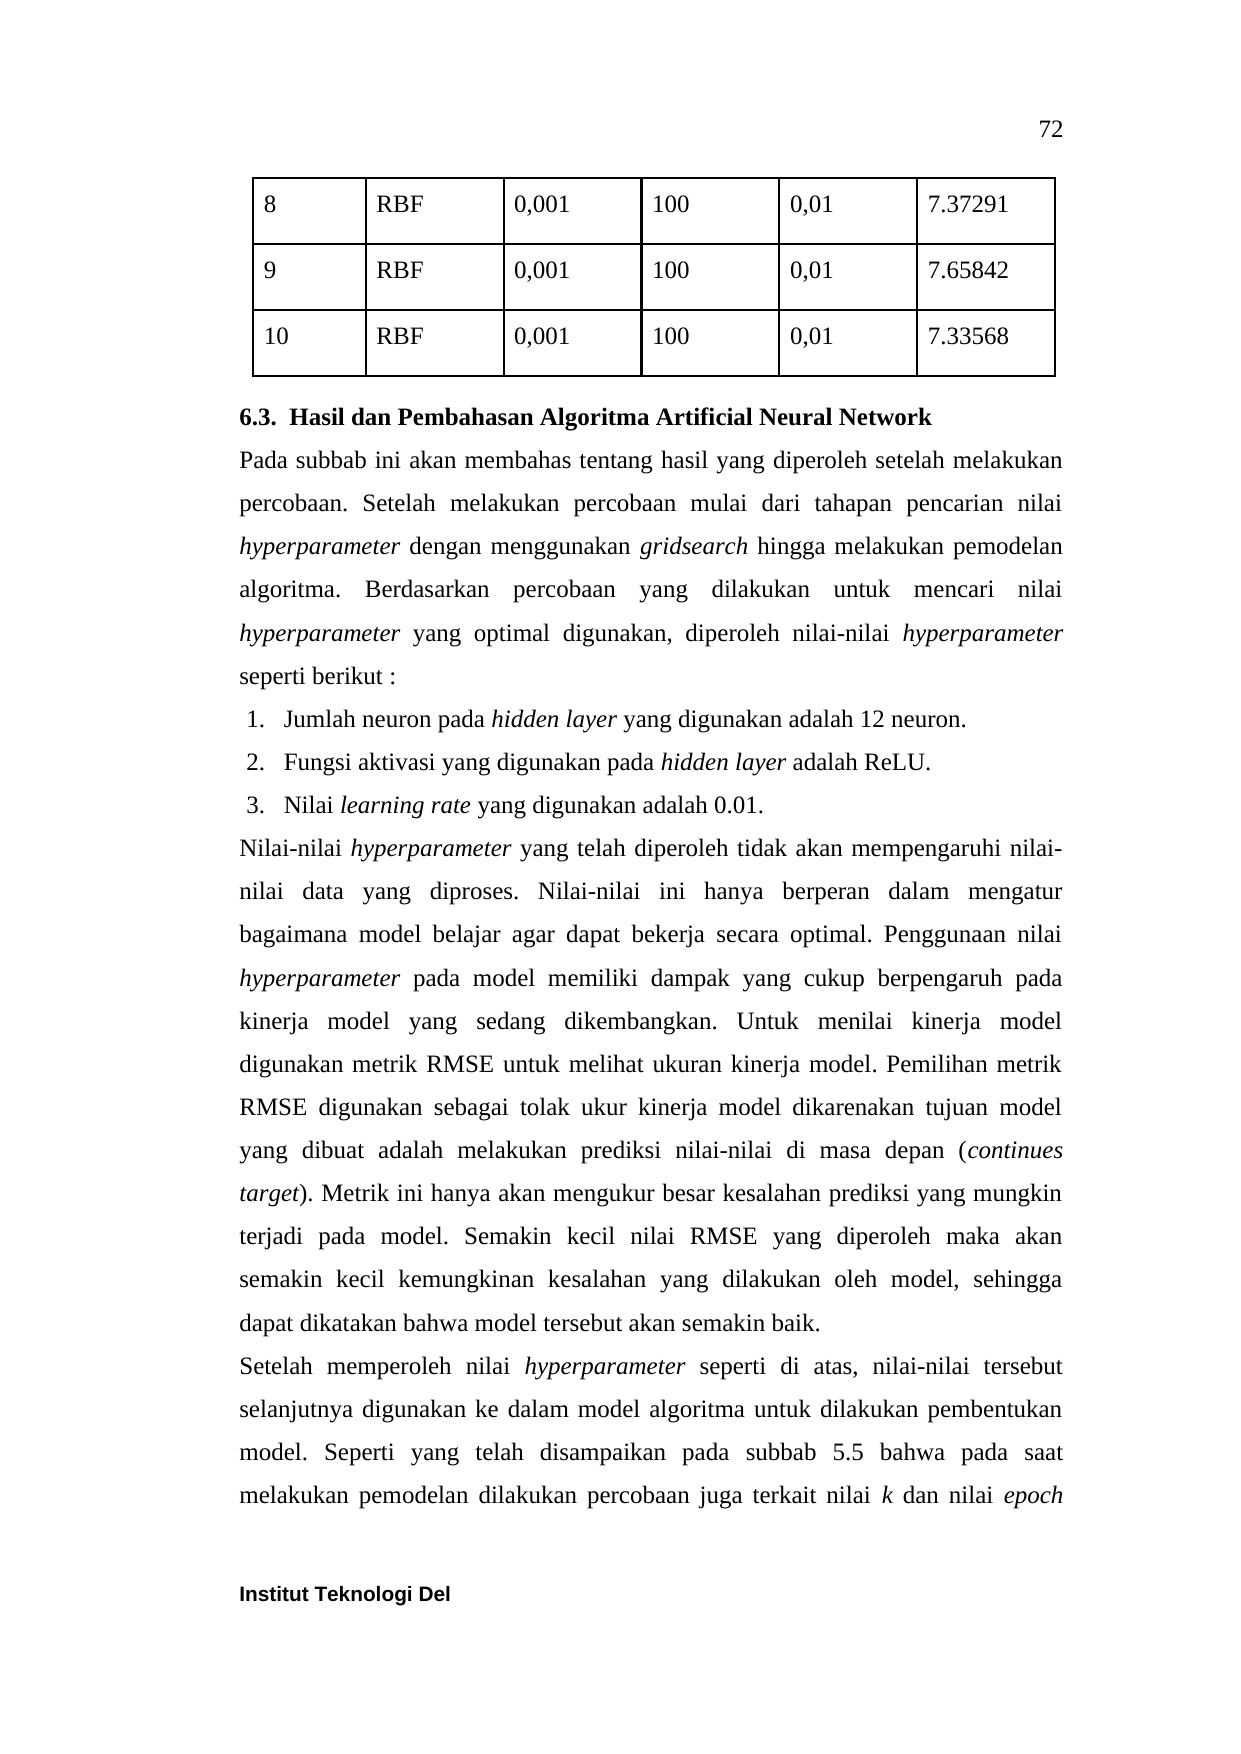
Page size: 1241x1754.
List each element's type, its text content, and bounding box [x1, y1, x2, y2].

table_cell 100 [643, 179, 778, 243]
table_cell 0,01 [780, 245, 916, 309]
table_cell RBF [367, 179, 503, 243]
table_cell RBF [367, 311, 503, 375]
table_cell 7.37291 [918, 179, 1054, 243]
text Nilai-nilai hyperparameter yang telah diperoleh tidak akan mempengaruhi nilai-nilai data yang diproses. Nilai-nilai ini hanya berperan dalam mengatur bagaimana model belajar agar dapat bekerja secara optimal. Penggunaan nilai hyperparameter pada model memiliki dampak yang cukup berpengaruh pada kinerja model yang sedang dikembangkan. Untuk menilai kinerja model digunakan metrik RMSE untuk melihat ukuran kinerja model. Pemilihan metrik RMSE digunakan sebagai tolak ukur kinerja model dikarenakan tujuan model yang dibuat adalah melakukan prediksi nilai-nilai di masa depan (continues target). Metrik ini hanya akan mengukur besar kesalahan prediksi yang mungkin terjadi pada model. Semakin kecil nilai RMSE yang diperoleh maka akan semakin kecil kemungkinan kesalahan yang dilakukan oleh model, sehingga dapat dikatakan bahwa model tersebut akan semakin baik. [239, 833, 1063, 1336]
subtitle 6.3. Hasil dan Pembahasan Algoritma Artificial Neural Network [239, 402, 1063, 431]
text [239, 1351, 1063, 1509]
table_cell 10 [254, 311, 365, 375]
table_cell RBF [367, 245, 503, 309]
table_cell 8 [254, 179, 365, 243]
list Nilai learning rate yang digunakan adalah 0.01. [246, 790, 1063, 819]
table_cell 0,001 [505, 311, 640, 375]
table_cell 100 [643, 311, 778, 375]
table_cell 9 [254, 245, 365, 309]
table_cell 0,01 [780, 311, 916, 375]
list Fungsi aktivasi yang digunakan pada hidden layer adalah ReLU. [246, 747, 1063, 776]
list Jumlah neuron pada hidden layer yang digunakan adalah 12 neuron. [246, 704, 1063, 733]
table_cell 0,001 [505, 245, 640, 309]
table_cell 0,001 [505, 179, 640, 243]
table_cell 7.33568 [918, 311, 1054, 375]
table_cell 0,01 [780, 179, 916, 243]
table_cell 100 [643, 245, 778, 309]
text Pada subbab ini akan membahas tentang hasil yang diperoleh setelah melakukan percobaan. Setelah melakukan percobaan mulai dari tahapan pencarian nilai hyperparameter dengan menggunakan gridsearch hingga melakukan pemodelan algoritma. Berdasarkan percobaan yang dilakukan untuk mencari nilai hyperparameter yang optimal digunakan, diperoleh nilai-nilai hyperparameter seperti berikut : [239, 445, 1063, 689]
table_cell 7.65842 [918, 245, 1054, 309]
